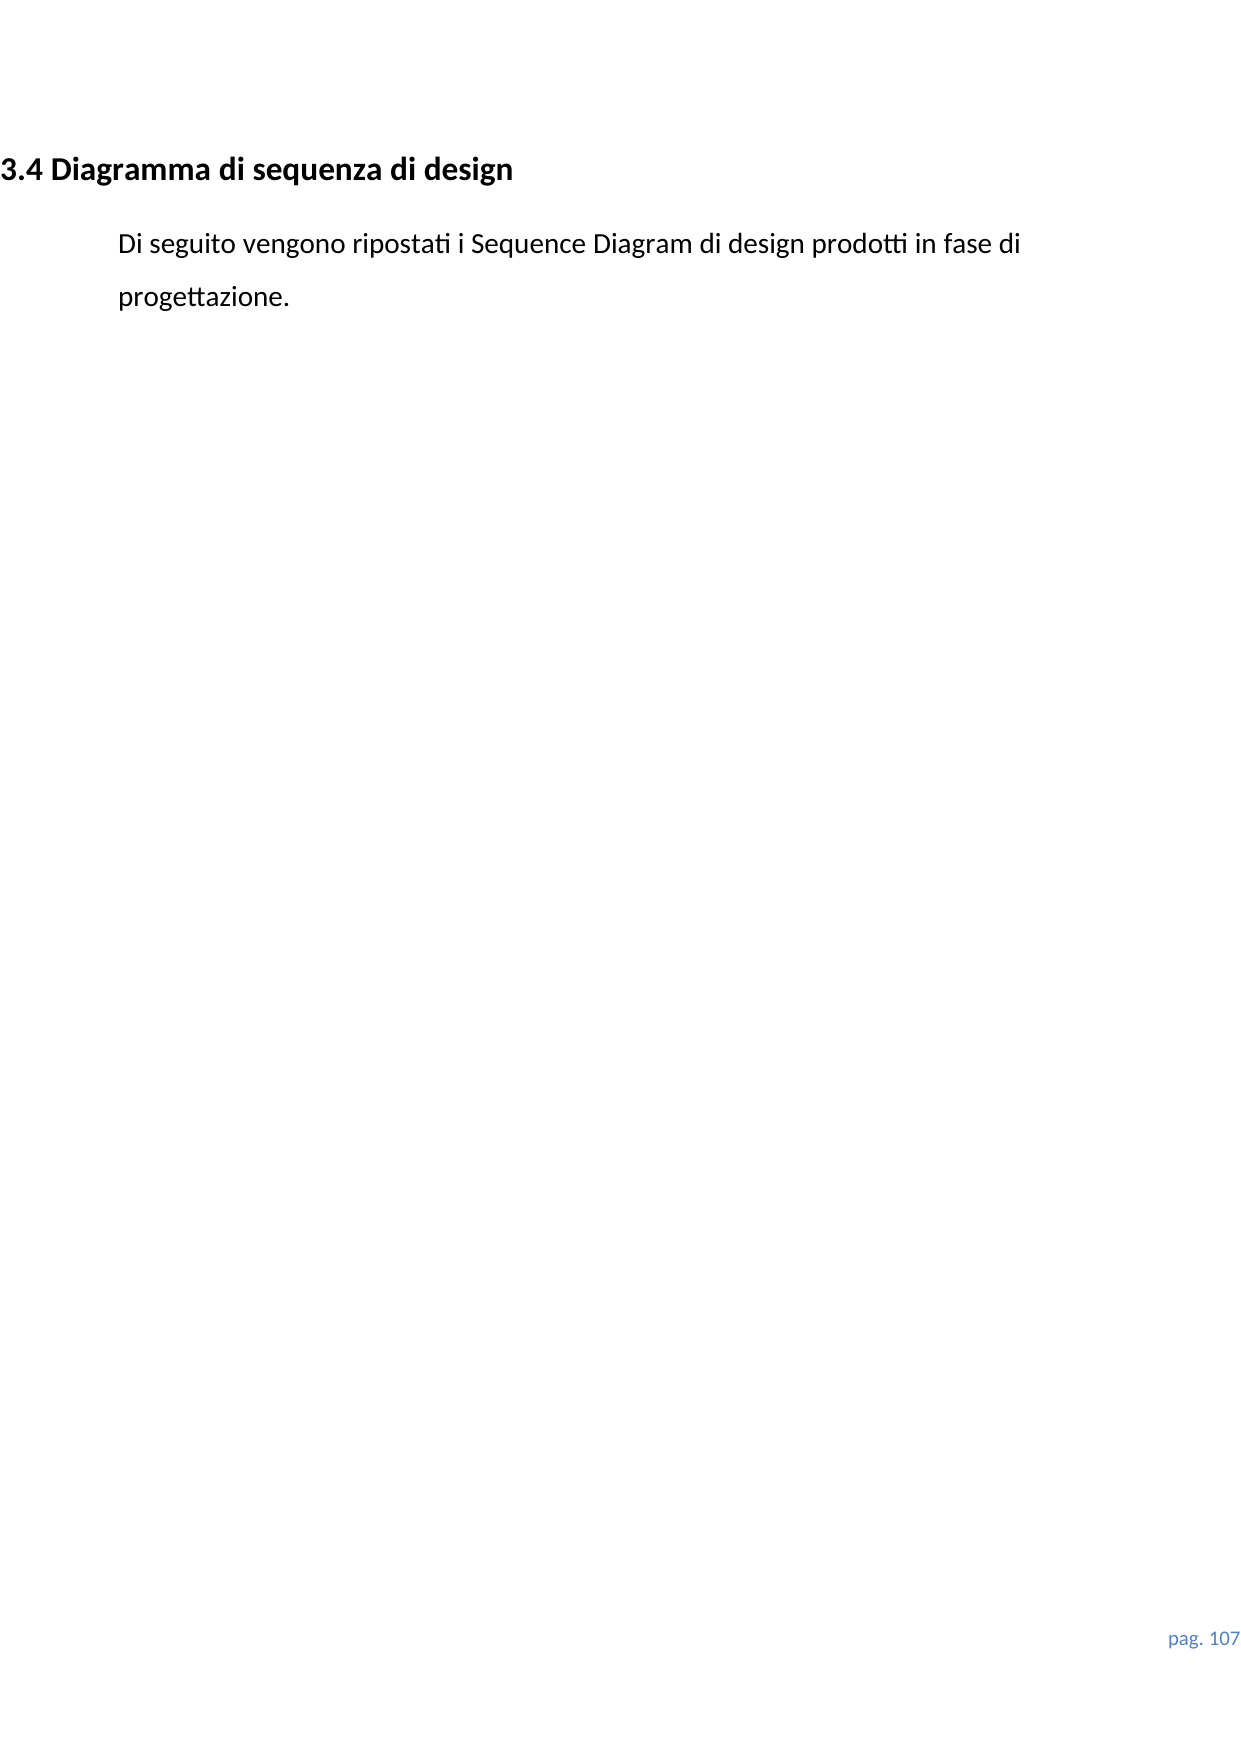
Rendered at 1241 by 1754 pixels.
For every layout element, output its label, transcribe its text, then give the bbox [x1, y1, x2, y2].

text Di seguito vengono ripostati i Sequence Diagram di design prodotti in fase di progettazione. [118, 226, 1115, 314]
subtitle Diagramma di sequenza di design [0, 148, 1240, 188]
